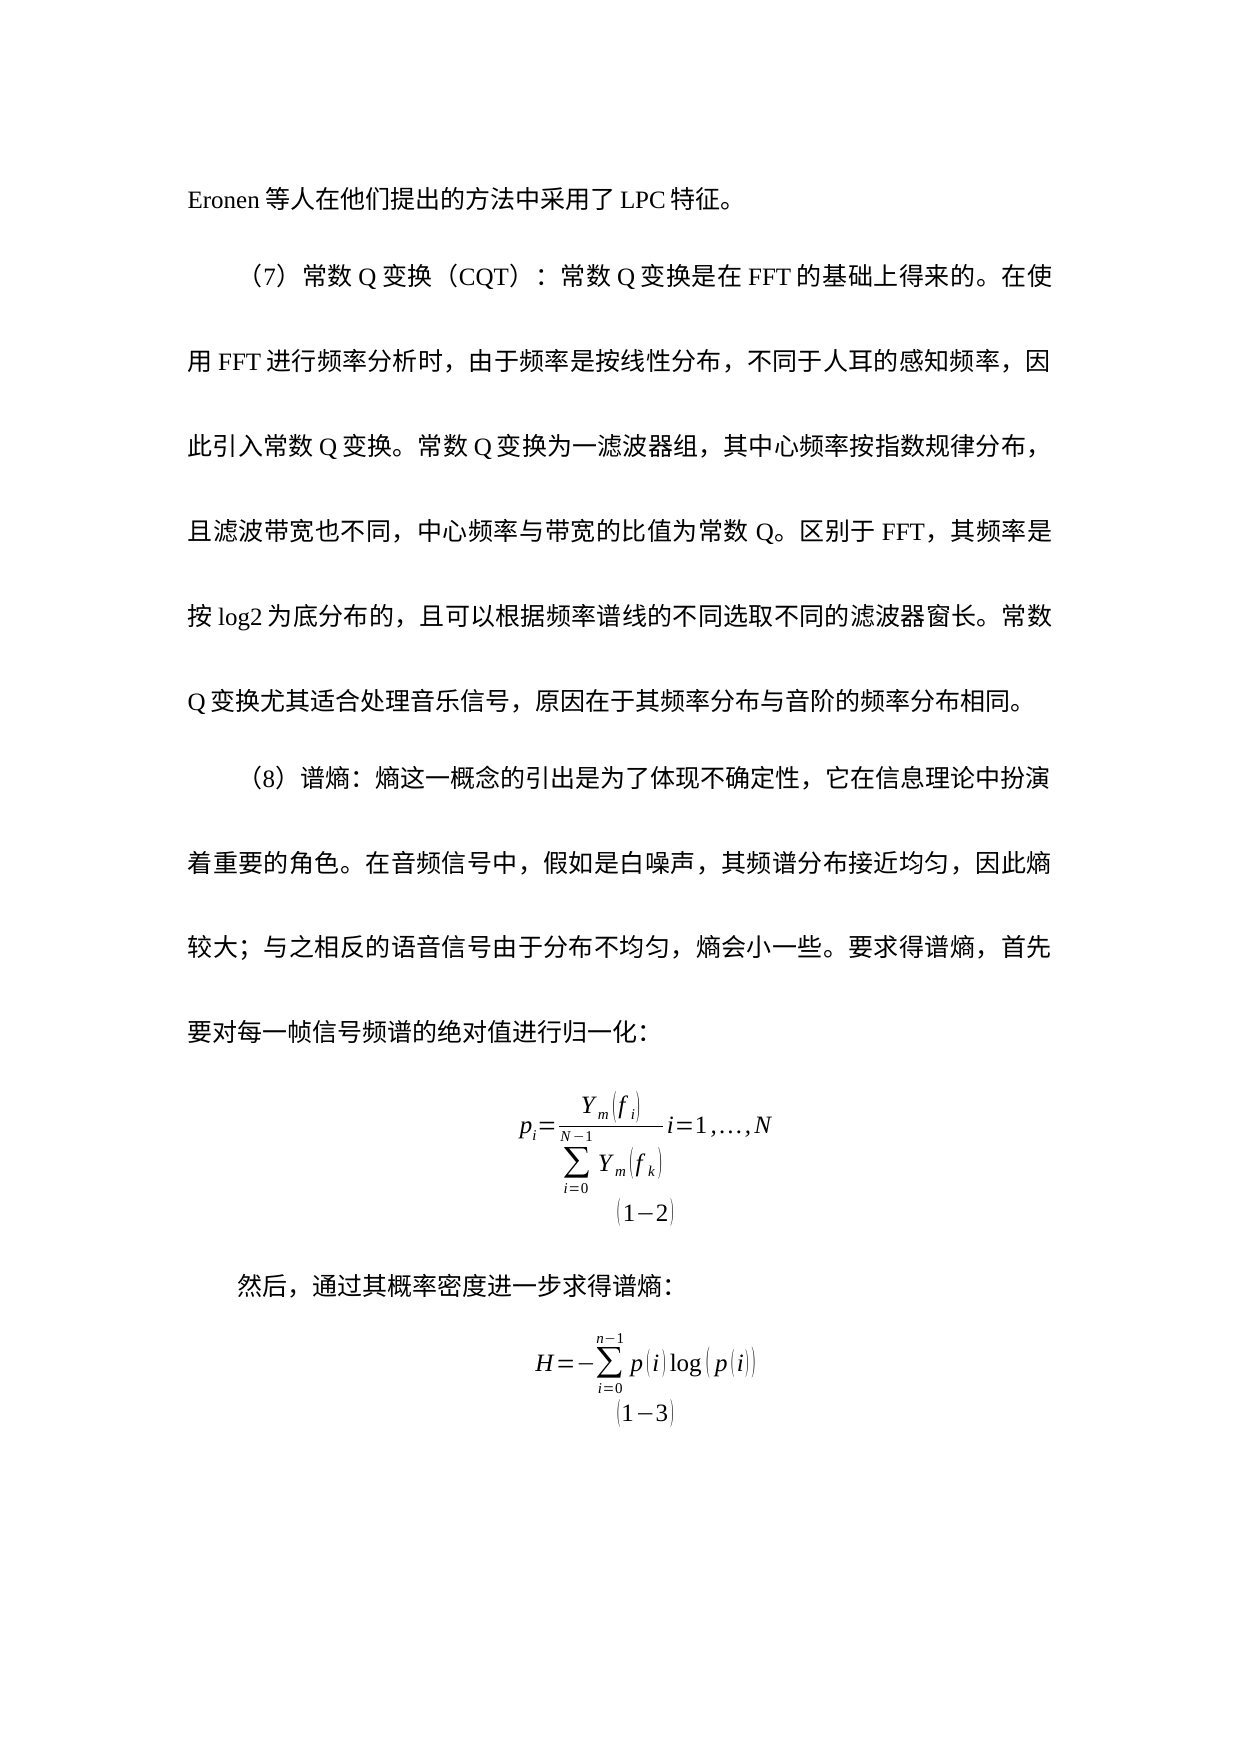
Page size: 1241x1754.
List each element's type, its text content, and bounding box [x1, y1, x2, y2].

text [187, 164, 1053, 232]
text （7）常数Q变换（CQT）：常数Q变换是在FFT的基础上得来的。在使用FFT进行频率分析时，由于频率是按线性分布，不同于人耳的感知频率，因此引入常数Q变换。常数Q变换为一滤波器组，其中心频率按指数规律分布，且滤波带宽也不同，中心频率与带宽的比值为常数Q。区别于FFT，其频率是按log2为底分布的，且可以根据频率谱线的不同选取不同的滤波器窗长。常数Q变换尤其适合处理音乐信号，原因在于其频率分布与音阶的频率分布相同。 [187, 241, 1053, 733]
text 然后，通过其概率密度进一步求得谱熵： [187, 1251, 1053, 1319]
text （8）谱熵：熵这一概念的引出是为了体现不确定性，它在信息理论中扮演着重要的角色。在音频信号中，假如是白噪声，其频谱分布接近均匀，因此熵较大；与之相反的语音信号由于分布不均匀，熵会小一些。要求得谱熵，首先要对每一帧信号频谱的绝对值进行归一化： [187, 742, 1053, 1065]
